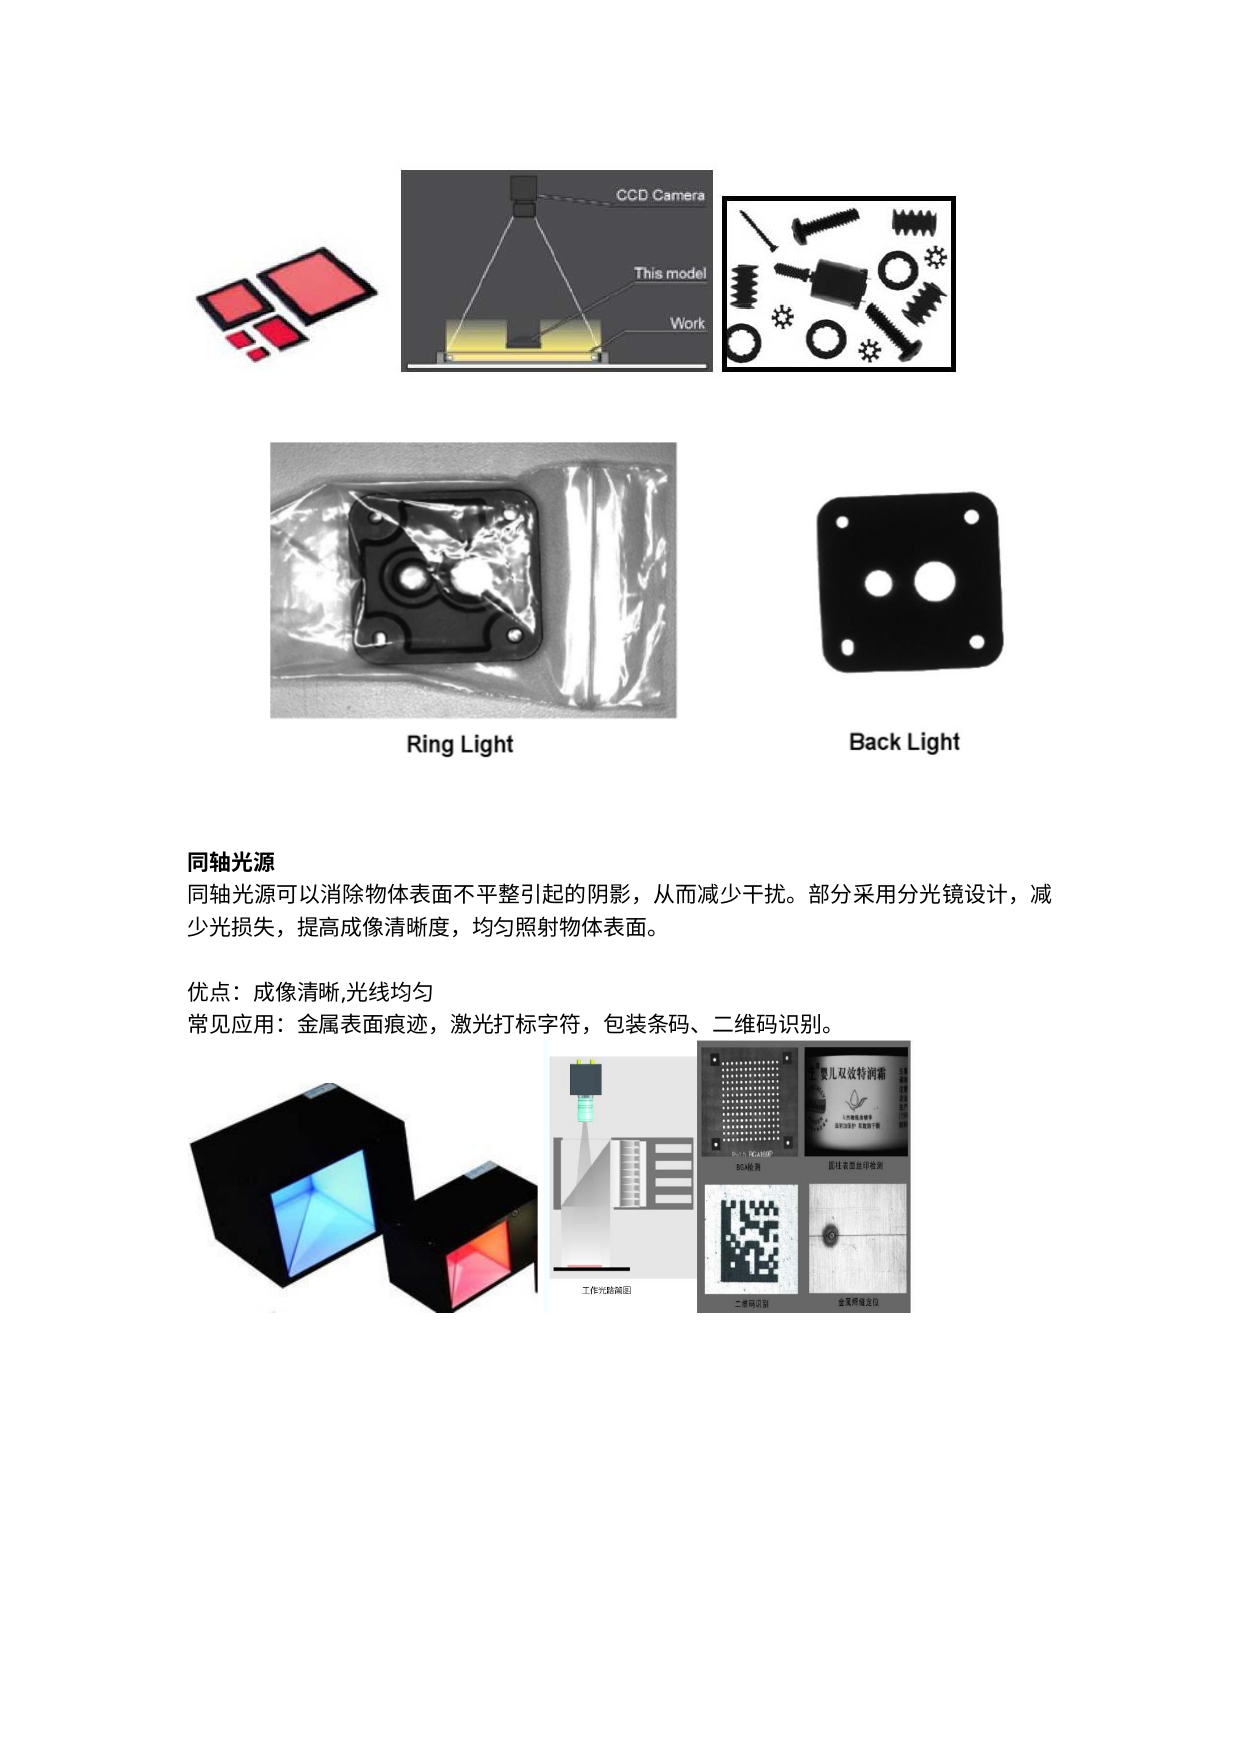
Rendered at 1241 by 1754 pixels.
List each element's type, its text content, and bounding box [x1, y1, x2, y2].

picture [187, 1083, 538, 1313]
text 同轴光源可以消除物体表面不平整引起的阴影，从而减少干扰。部分采用分光镜设计，减少光损失，提高成像清晰度，均匀照射物体表面。 [187, 877, 1053, 942]
text 同轴光源 [187, 844, 1053, 877]
picture [187, 389, 1053, 825]
picture [543, 1039, 914, 1313]
text 常见应用：金属表面痕迹，激光打标字符，包装条码、二维码识别。 [187, 1007, 1053, 1039]
picture [187, 162, 959, 380]
text 优点：成像清晰,光线均匀 [187, 974, 1053, 1007]
